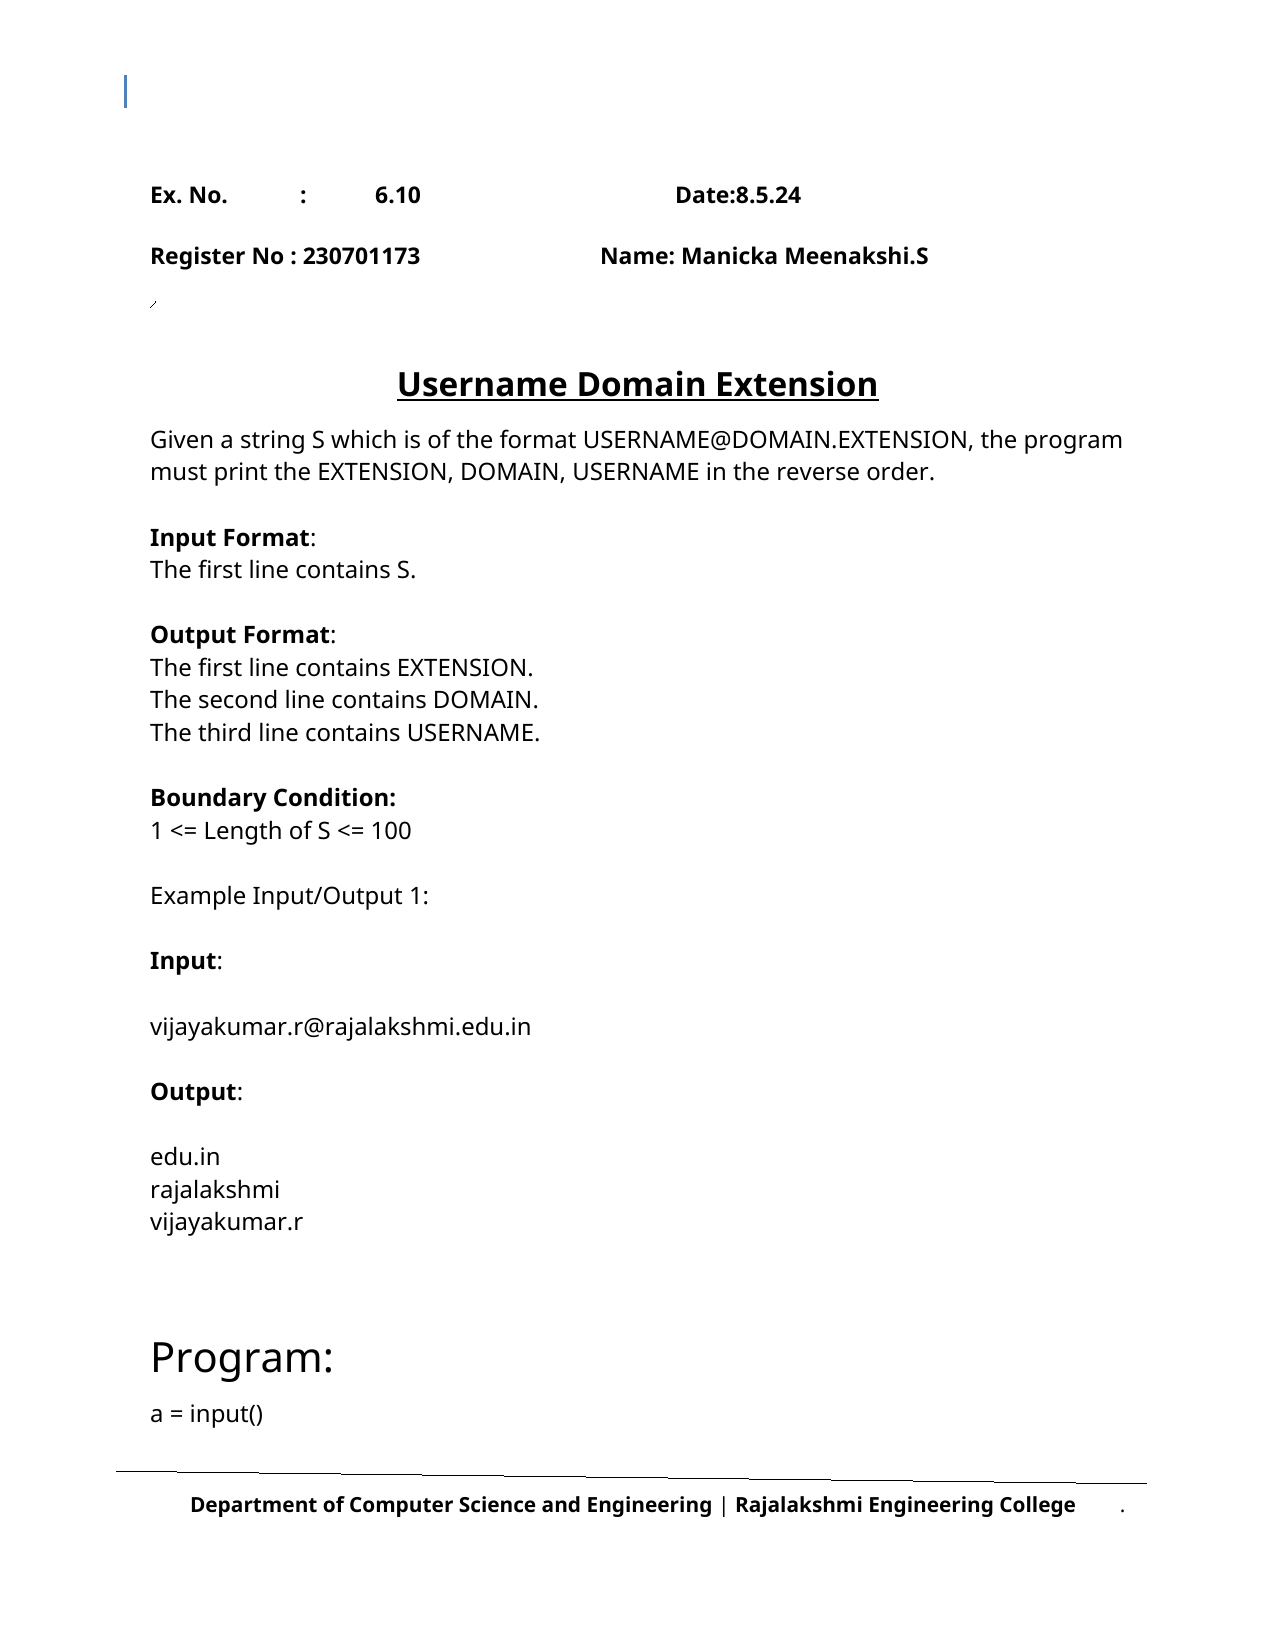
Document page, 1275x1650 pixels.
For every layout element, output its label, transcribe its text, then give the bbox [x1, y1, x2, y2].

text The first line contains EXTENSION. [150, 651, 1125, 683]
text Ex. No. : 6.10 Date:8.5.24 [150, 179, 1125, 210]
text Username Domain Extension [150, 360, 1125, 406]
text Input Format: [150, 520, 1125, 553]
text edu.in [150, 1140, 1125, 1172]
text 1 <= Length of S <= 100 [150, 814, 1125, 846]
text rajalakshmi [150, 1172, 1125, 1205]
text Program: [150, 1328, 1125, 1384]
text Example Input/Output 1: [150, 879, 1125, 912]
text Register No : 230701173 Name: Manicka Meenakshi.S [150, 239, 1125, 271]
text Output: [150, 1074, 1125, 1107]
text The first line contains S. [150, 553, 1125, 586]
text Input: [150, 944, 1125, 977]
text Given a string S which is of the format USERNAME@DOMAIN.EXTENSION, the program must print the EXTENSION, DOMAIN, USERNAME in the reverse order. [150, 422, 1125, 488]
text Output Format: [150, 618, 1125, 651]
text vijayakumar.r [150, 1205, 1125, 1238]
text vijayakumar.r@rajalakshmi.edu.in [150, 1009, 1125, 1042]
text The second line contains DOMAIN. [150, 683, 1125, 716]
text a = input() [150, 1397, 1125, 1430]
text The third line contains USERNAME. [150, 716, 1125, 748]
text Boundary Condition: [150, 781, 1125, 814]
